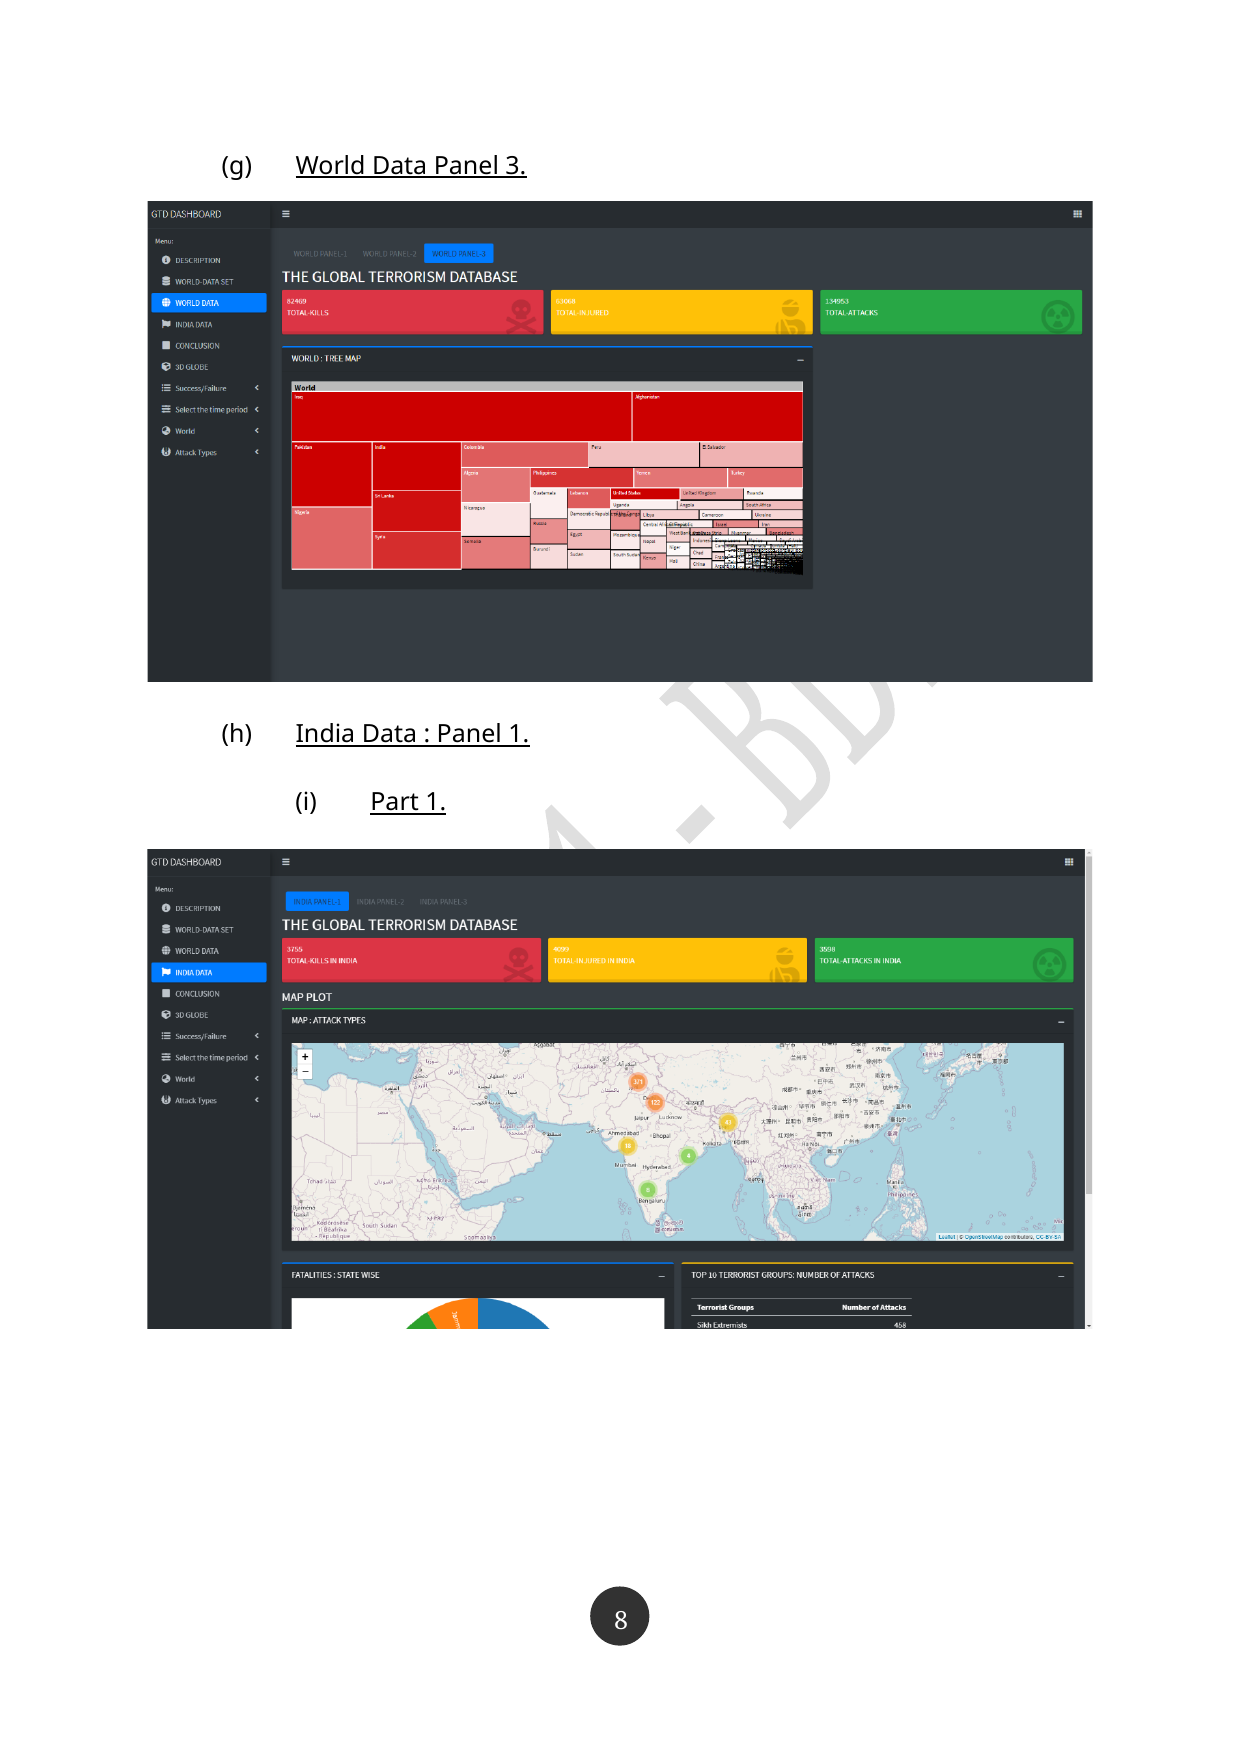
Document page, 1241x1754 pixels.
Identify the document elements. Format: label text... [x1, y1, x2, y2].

list Part 1. [295, 784, 1093, 818]
picture [147, 849, 1093, 1329]
text (h) India Data : Panel 1. [221, 716, 1093, 750]
picture [147, 201, 1093, 682]
text (g) World Data Panel 3. [221, 148, 1093, 182]
